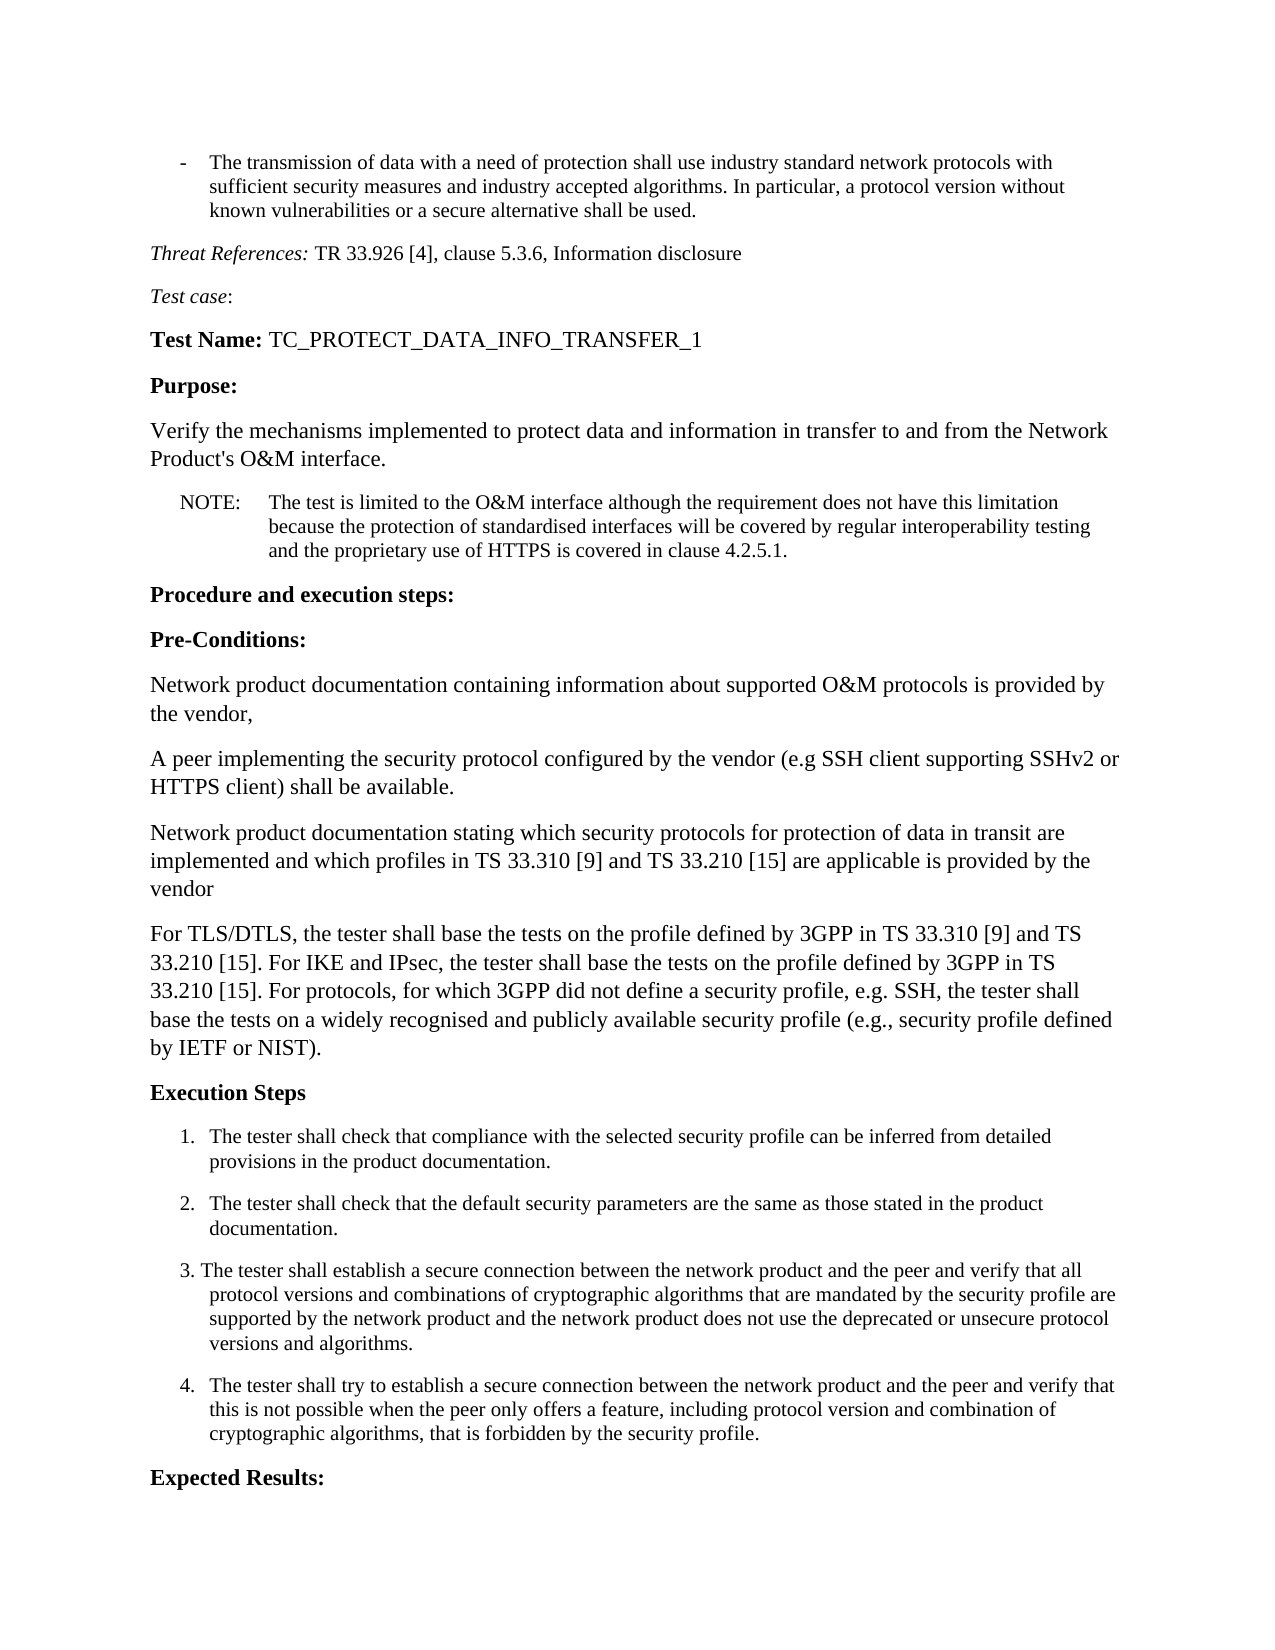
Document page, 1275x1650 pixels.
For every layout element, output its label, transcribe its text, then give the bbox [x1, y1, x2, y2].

text Pre-Conditions: [150, 626, 1125, 653]
text - The transmission of data with a need of protection shall use industry standard network protocols with sufficient security measures and industry accepted algorithms. In particular, a protocol version without known vulnerabilities or a secure alternative shall be used. [179, 150, 1125, 222]
text Expected Results: [150, 1464, 1125, 1491]
text NOTE: The test is limited to the O&M interface although the requirement does not have this limitation because the protection of standardised interfaces will be covered by regular interoperability testing and the proprietary use of HTTPS is covered in clause 4.2.5.1. [179, 490, 1125, 562]
text Test case: [150, 284, 1125, 308]
text Network product documentation containing information about supported O&M protocols is provided by the vendor, [150, 671, 1125, 726]
text 1. The tester shall check that compliance with the selected security profile can be inferred from detailed provisions in the product documentation. [179, 1124, 1125, 1173]
text Threat References: TR 33.926 [4], clause 5.3.6, Information disclosure [150, 241, 1125, 265]
text 2. The tester shall check that the default security parameters are the same as those stated in the product documentation. [179, 1191, 1125, 1239]
text For TLS/DTLS, the tester shall base the tests on the profile defined by 3GPP in TS 33.310 [9] and TS 33.210 [15]. For IKE and IPsec, the tester shall base the tests on the profile defined by 3GPP in TS 33.210 [15]. For protocols, for which 3GPP did not define a security profile, e.g. SSH, the tester shall base the tests on a widely recognised and publicly available security profile (e.g., security profile defined by IETF or NIST). [150, 921, 1125, 1061]
text 3. The tester shall establish a secure connection between the network product and the peer and verify that all protocol versions and combinations of cryptographic algorithms that are mandated by the security profile are supported by the network product and the network product does not use the deprecated or unsecure protocol versions and algorithms. [179, 1258, 1125, 1354]
text Purpose: [150, 372, 1125, 398]
text A peer implementing the security protocol configured by the vendor (e.g SSH client supporting SSHv2 or HTTPS client) shall be available. [150, 745, 1125, 800]
text Network product documentation stating which security protocols for protection of data in transit are implemented and which profiles in TS 33.310 [9] and TS 33.210 [15] are applicable is provided by the vendor [150, 818, 1125, 902]
text 4. The tester shall try to establish a secure connection between the network product and the peer and verify that this is not possible when the peer only offers a feature, including protocol version and combination of cryptographic algorithms, that is forbidden by the security profile. [179, 1373, 1125, 1445]
text Execution Steps [150, 1079, 1125, 1106]
text Procedure and execution steps: [150, 581, 1125, 608]
text Test Name: TC_PROTECT_DATA_INFO_TRANSFER_1 [150, 327, 1125, 353]
text Verify the mechanisms implemented to protect data and information in transfer to and from the Network Product's O&M interface. [150, 417, 1125, 472]
